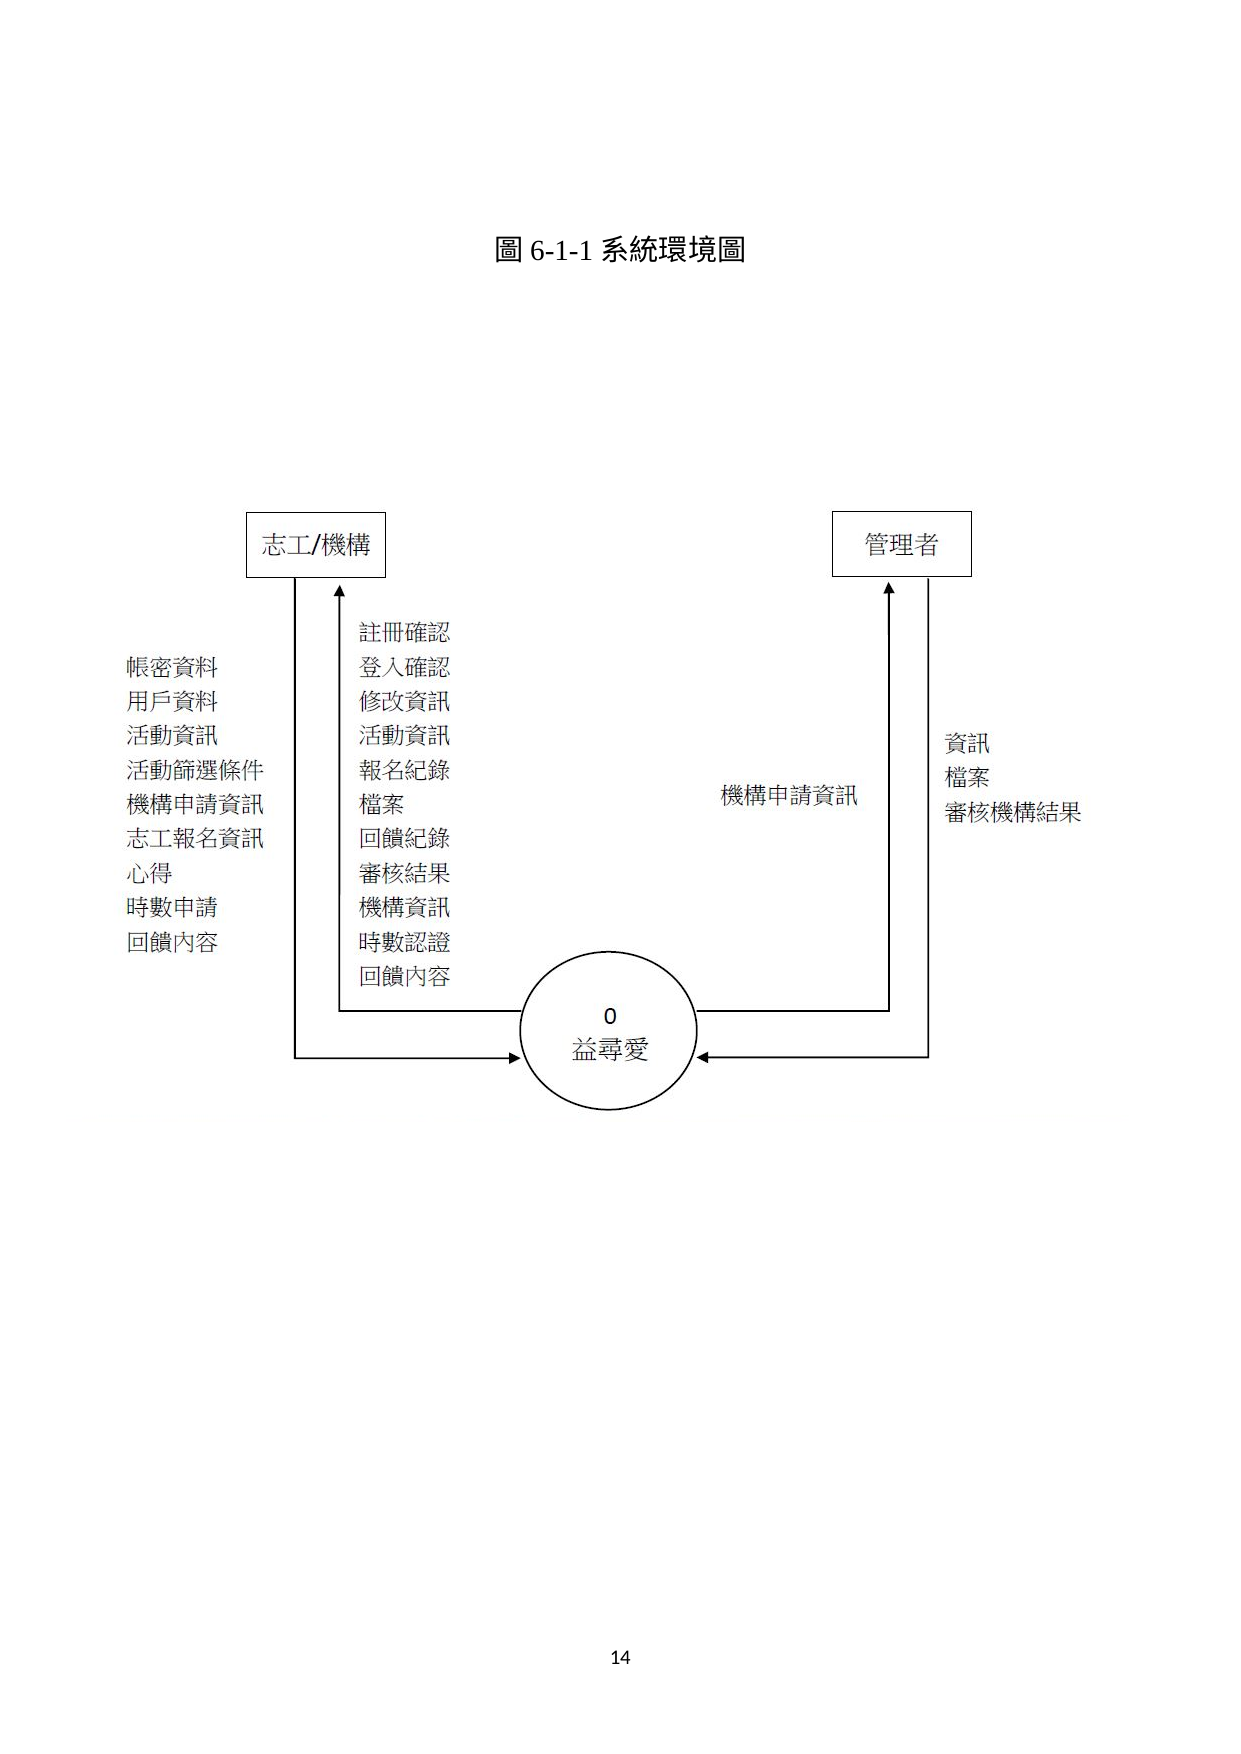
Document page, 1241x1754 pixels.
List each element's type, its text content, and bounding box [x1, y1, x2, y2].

text 圖 6-1-1 系統環境圖 [89, 210, 1152, 285]
picture [66, 500, 1130, 1122]
